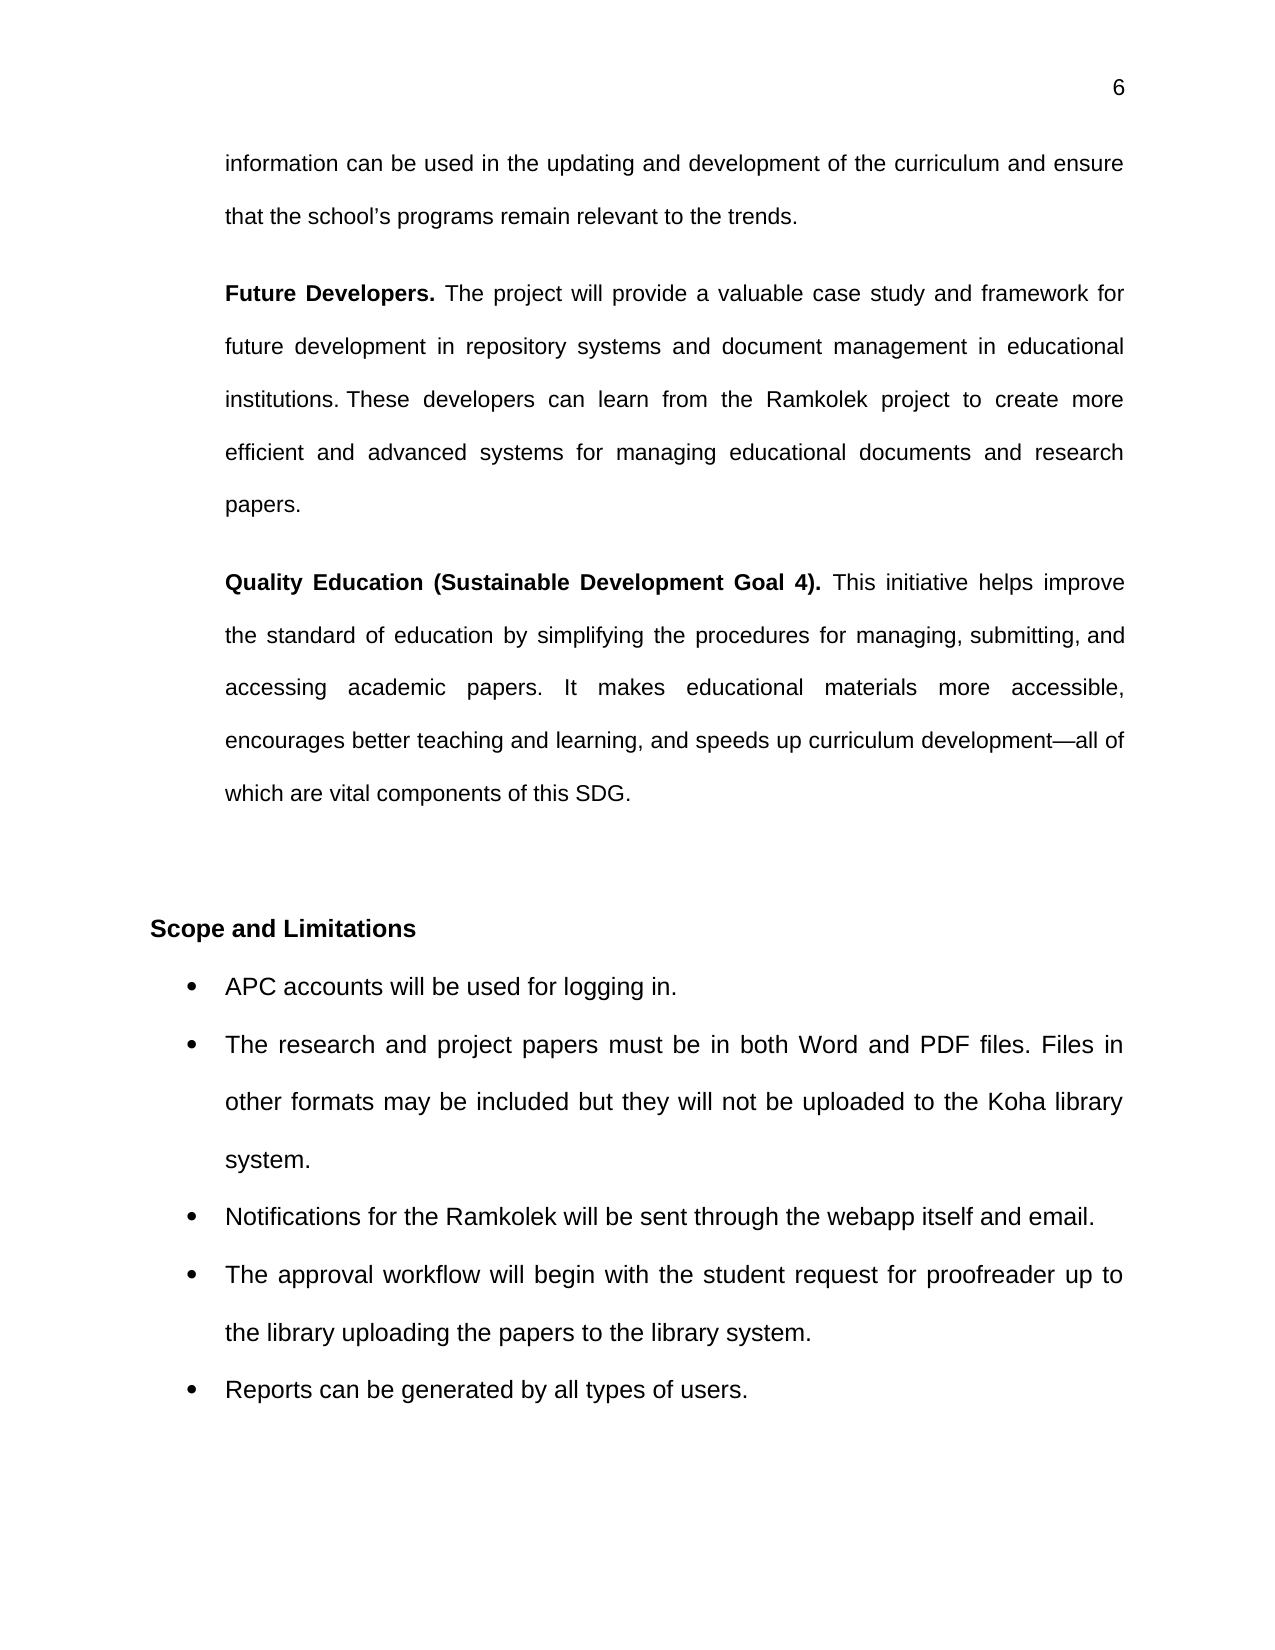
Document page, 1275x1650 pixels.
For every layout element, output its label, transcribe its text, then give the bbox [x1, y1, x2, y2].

list Notifications for the Ramkolek will be sent through the webapp itself and email. [187, 1202, 1125, 1231]
list The approval workflow will begin with the student request for proofreader up to the library uploading the papers to the library system. [187, 1260, 1125, 1346]
list APC accounts will be used for logging in. [187, 972, 1125, 1001]
text Quality Education (Sustainable Development Goal 4). This initiative helps improve the standard of education by simplifying the procedures for managing, submitting, and accessing academic papers. It makes educational materials more accessible, encourages better teaching and learning, and speeds up curriculum development—all of which are vital components of this SDG. [225, 569, 1125, 806]
list Reports can be generated by all types of users. [187, 1375, 1125, 1404]
subtitle Scope and Limitations [150, 914, 1125, 943]
list The research and project papers must be in both Word and PDF files. Files in other formats may be included but they will not be uploaded to the Koha library system. [187, 1029, 1125, 1173]
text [225, 150, 1125, 229]
text Future Developers. The project will provide a valuable case study and framework for future development in repository systems and document management in educational institutions. These developers can learn from the Ramkolek project to create more efficient and advanced systems for managing educational documents and research papers. [225, 280, 1125, 518]
